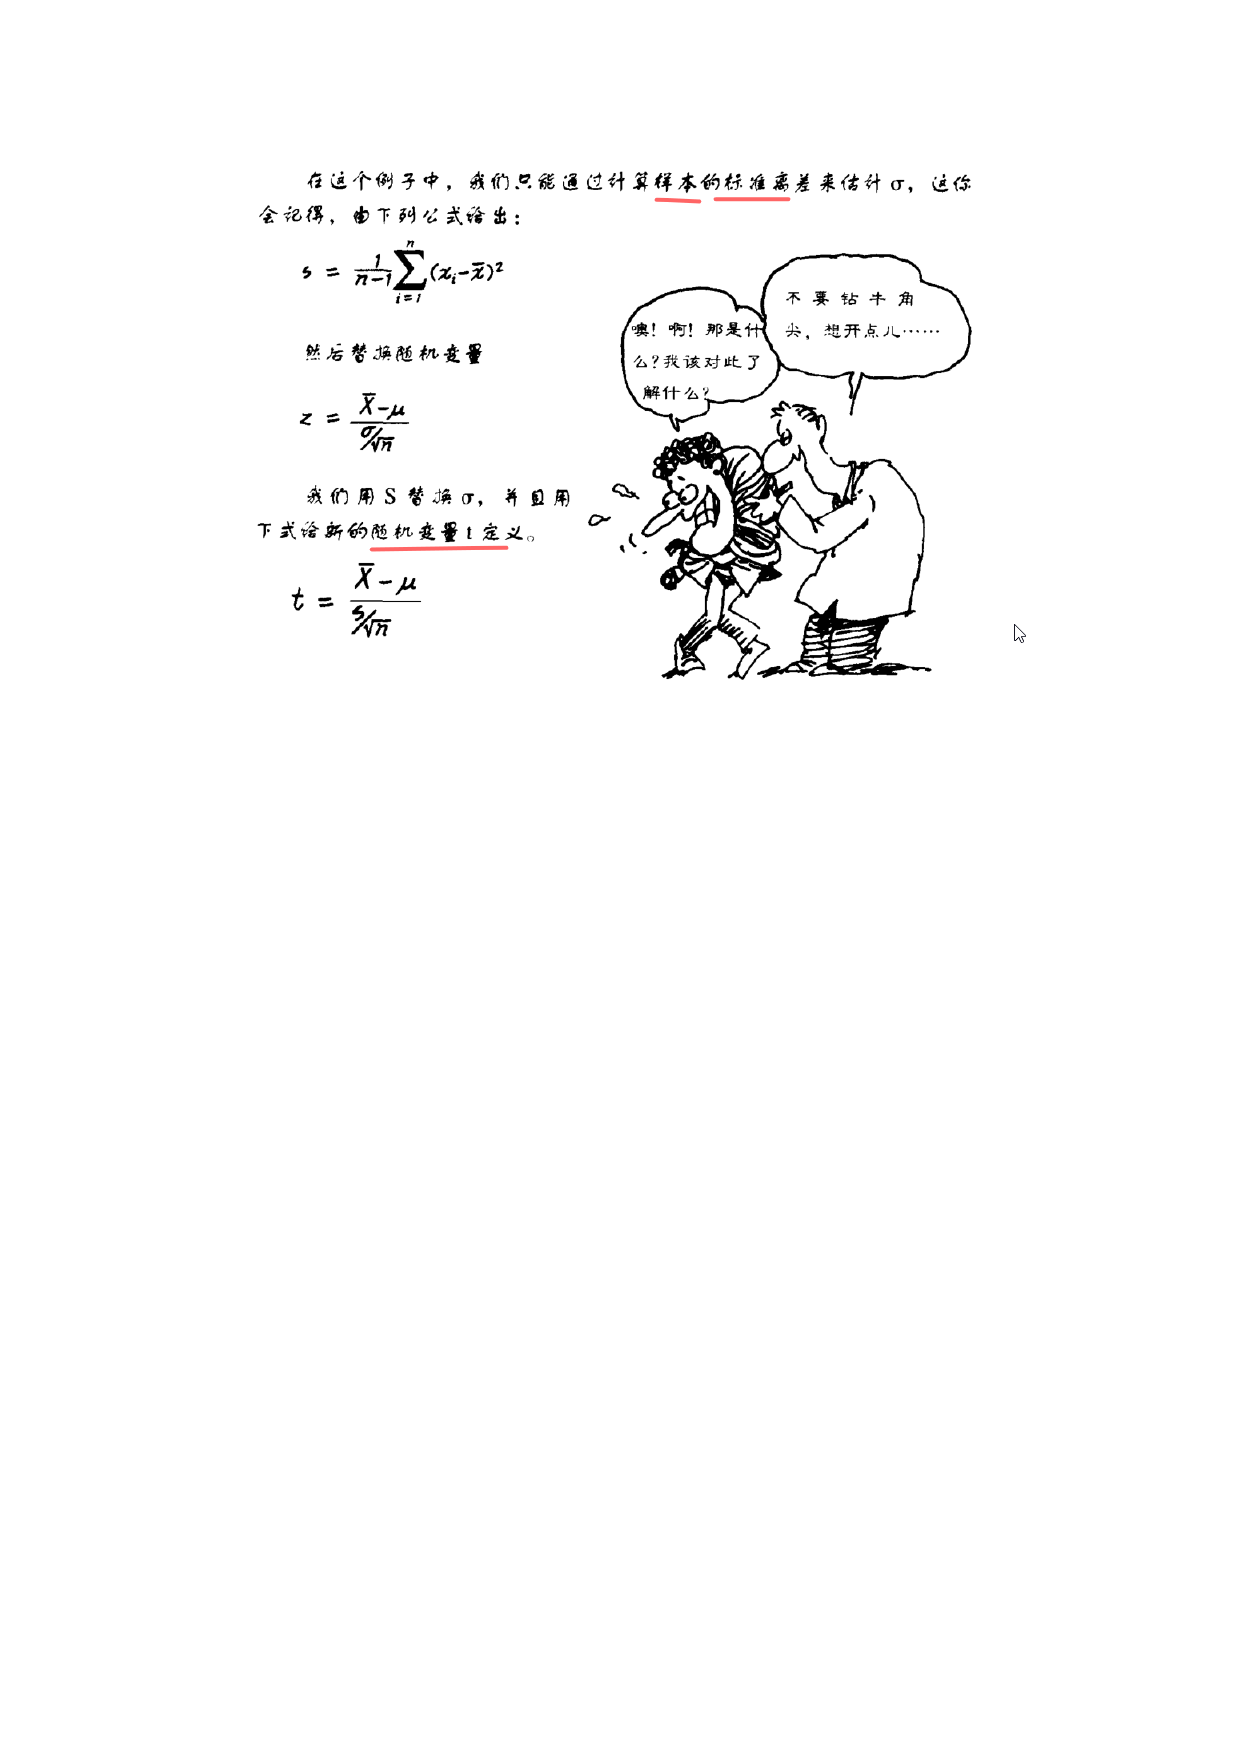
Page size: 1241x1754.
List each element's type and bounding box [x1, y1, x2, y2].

picture [187, 162, 1053, 699]
